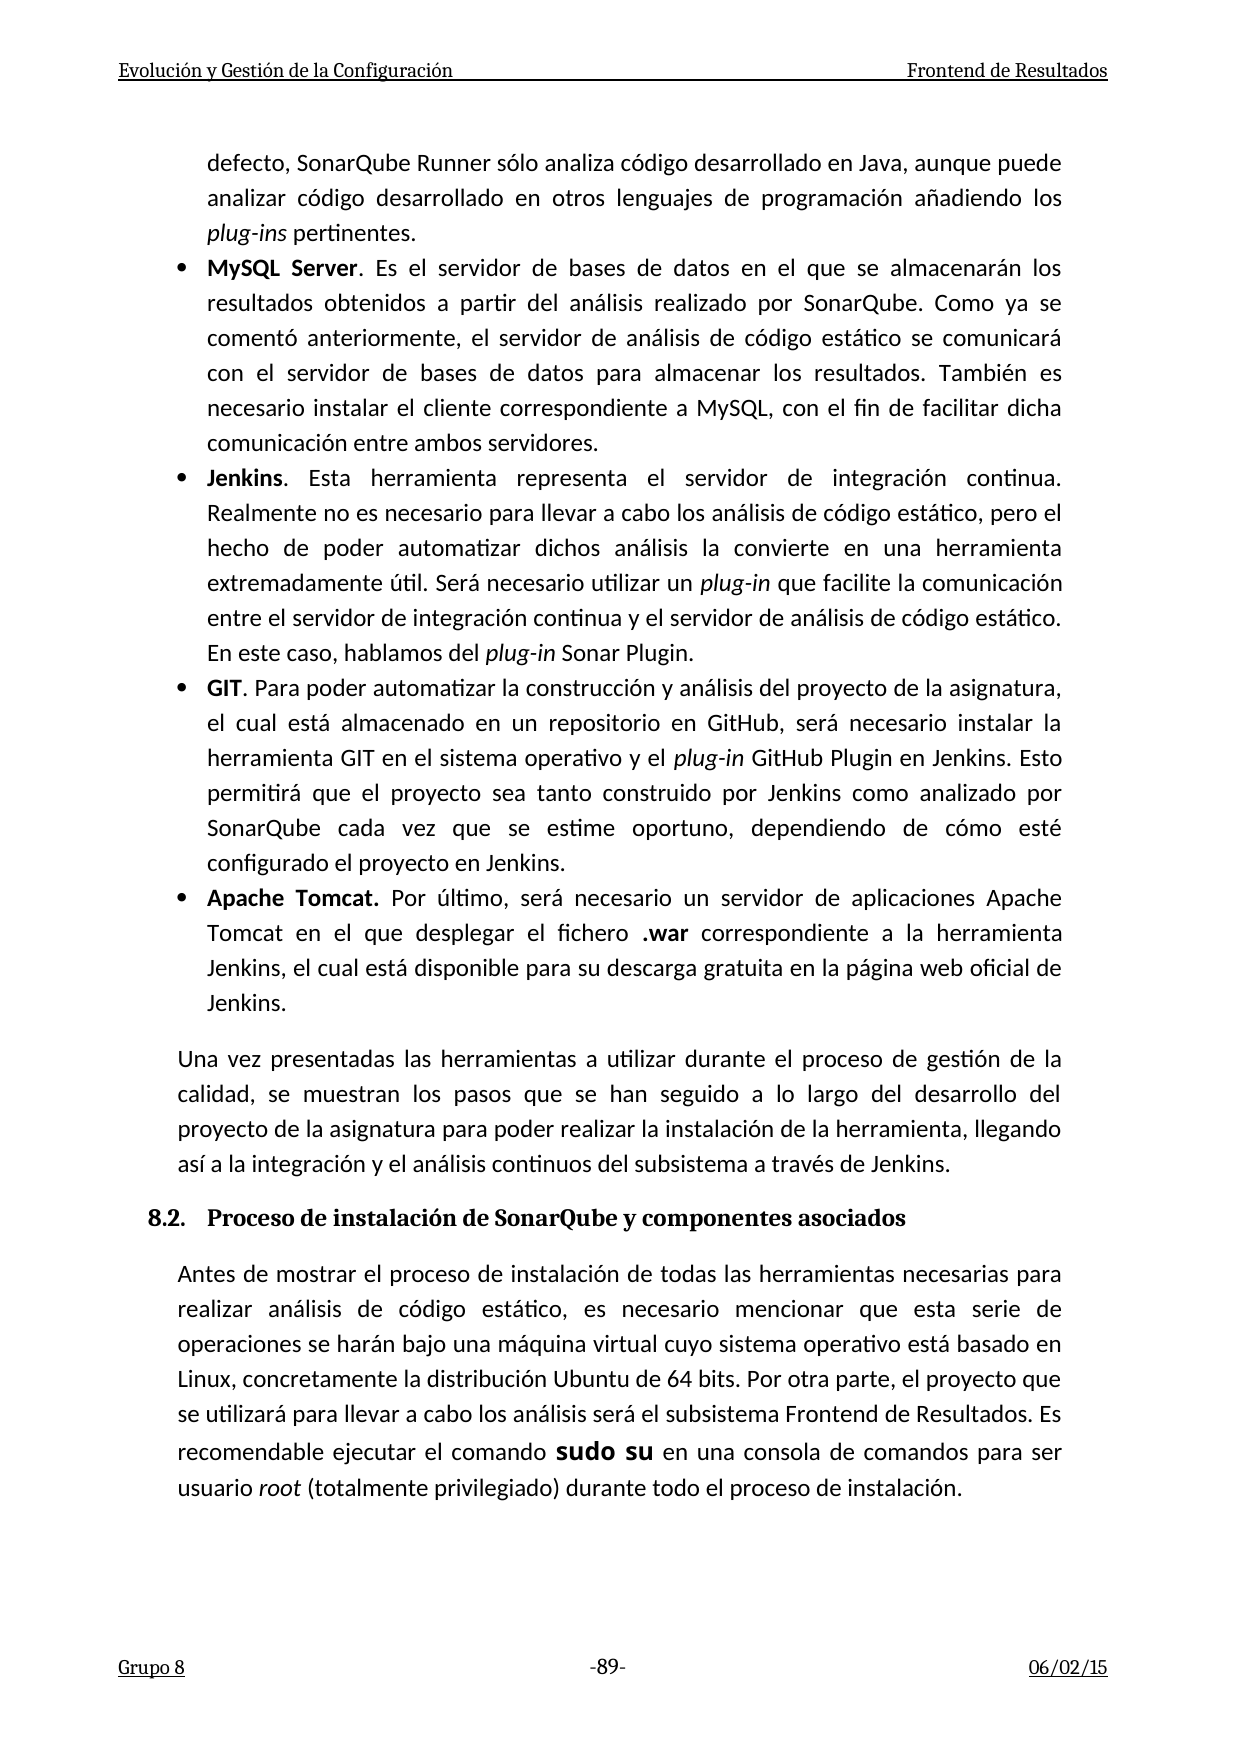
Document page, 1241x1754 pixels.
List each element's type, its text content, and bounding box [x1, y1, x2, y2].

list Proceso de instalación de SonarQube y componentes asociados [148, 1204, 1063, 1233]
list Apache Tomcat. Por último, será necesario un servidor de aplicaciones Apache Tomcat en el que desplegar el fichero .war correspondiente a la herramienta Jenkins, el cual está disponible para su descarga gratuita en la página web oficial de Jenkins. [177, 883, 1063, 1018]
list Jenkins. Esta herramienta representa el servidor de integración continua. Realmente no es necesario para llevar a cabo los análisis de código estático, pero el hecho de poder automatizar dichos análisis la convierte en una herramienta extremadamente útil. Será necesario utilizar un plug-in que facilite la comunicación entre el servidor de integración continua y el servidor de análisis de código estático. En este caso, hablamos del plug-in Sonar Plugin. [177, 463, 1063, 668]
text Antes de mostrar el proceso de instalación de todas las herramientas necesarias para realizar análisis de código estático, es necesario mencionar que esta serie de operaciones se harán bajo una máquina virtual cuyo sistema operativo está basado en Linux, concretamente la distribución Ubuntu de 64 bits. Por otra parte, el proyecto que se utilizará para llevar a cabo los análisis será el subsistema Frontend de Resultados. Es recomendable ejecutar el comando sudo su en una consola de comandos para ser usuario root (totalmente privilegiado) durante todo el proceso de instalación. [177, 1258, 1063, 1503]
list MySQL Server. Es el servidor de bases de datos en el que se almacenarán los resultados obtenidos a partir del análisis realizado por SonarQube. Como ya se comentó anteriormente, el servidor de análisis de código estático se comunicará con el servidor de bases de datos para almacenar los resultados. También es necesario instalar el cliente correspondiente a MySQL, con el fin de facilitar dicha comunicación entre ambos servidores. [177, 253, 1063, 458]
text Una vez presentadas las herramientas a utilizar durante el proceso de gestión de la calidad, se muestran los pasos que se han seguido a lo largo del desarrollo del proyecto de la asignatura para poder realizar la instalación de la herramienta, llegando así a la integración y el análisis continuos del subsistema a través de Jenkins. [177, 1043, 1063, 1179]
list GIT. Para poder automatizar la construcción y análisis del proyecto de la asignatura, el cual está almacenado en un repositorio en GitHub, será necesario instalar la herramienta GIT en el sistema operativo y el plug-in GitHub Plugin en Jenkins. Esto permitirá que el proyecto sea tanto construido por Jenkins como analizado por SonarQube cada vez que se estime oportuno, dependiendo de cómo esté configurado el proyecto en Jenkins. [177, 673, 1063, 878]
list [177, 148, 1063, 248]
